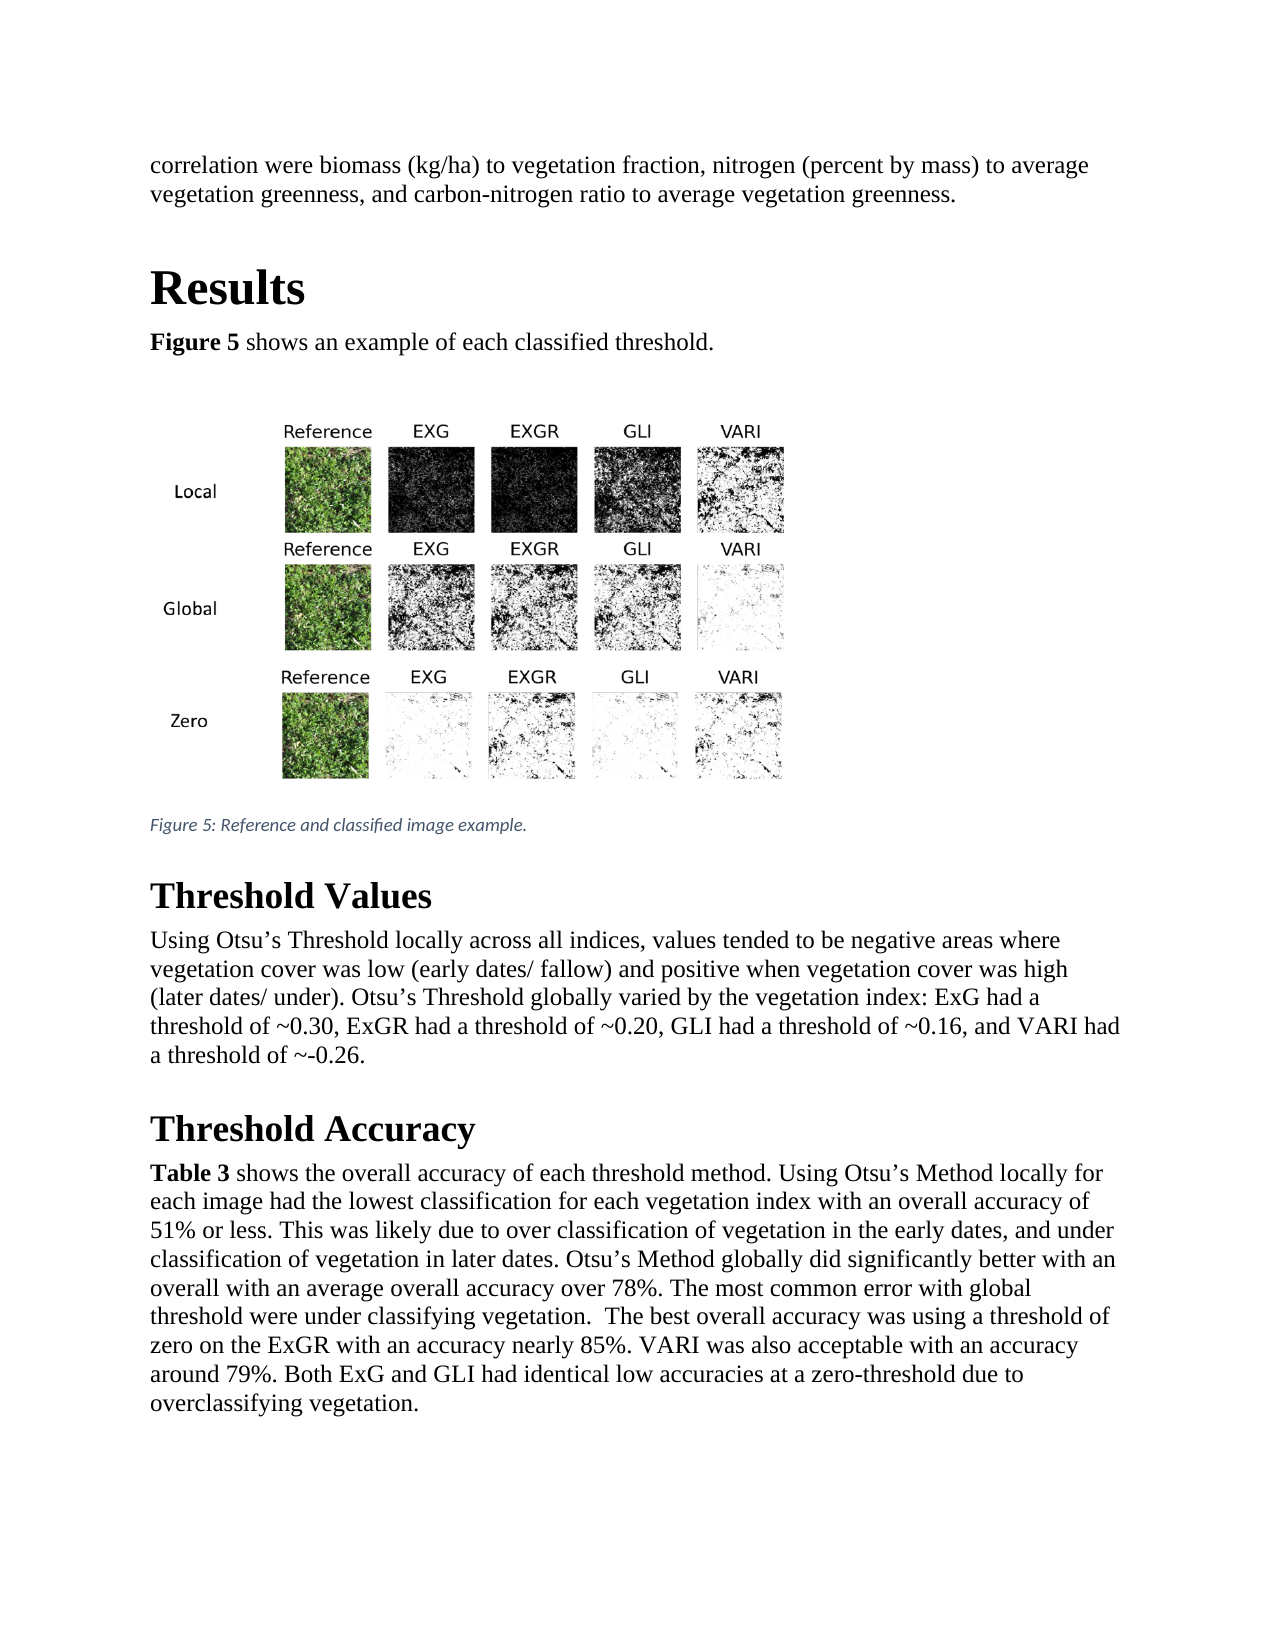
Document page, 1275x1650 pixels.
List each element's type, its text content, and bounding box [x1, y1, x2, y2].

picture [150, 385, 848, 814]
subtitle Threshold Accuracy [150, 1106, 1125, 1149]
text Figure 5 shows an example of each classified threshold. [150, 327, 1125, 356]
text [150, 150, 1125, 207]
text Using Otsu’s Threshold locally across all indices, values tended to be negative areas where vegetation cover was low (early dates/ fallow) and positive when vegetation cover was high (later dates/ under). Otsu’s Threshold globally varied by the vegetation index: ExG had a threshold of ~0.30, ExGR had a threshold of ~0.20, GLI had a threshold of ~0.16, and VARI had a threshold of ~-0.26. [150, 925, 1125, 1069]
subtitle Results [150, 257, 1125, 315]
text Table 3 shows the overall accuracy of each threshold method. Using Otsu’s Method locally for each image had the lowest classification for each vegetation index with an overall accuracy of 51% or less. This was likely due to over classification of vegetation in the early dates, and under classification of vegetation in later dates. Otsu’s Method globally did significantly better with an overall with an average overall accuracy over 78%. The most common error with global threshold were under classifying vegetation. The best overall accuracy was using a threshold of zero on the ExGR with an accuracy nearly 85%. VARI was also acceptable with an accuracy around 79%. Both ExG and GLI had identical low accuracies at a zero-threshold due to overclassifying vegetation. [150, 1158, 1125, 1416]
subtitle Threshold Values [150, 873, 1125, 917]
